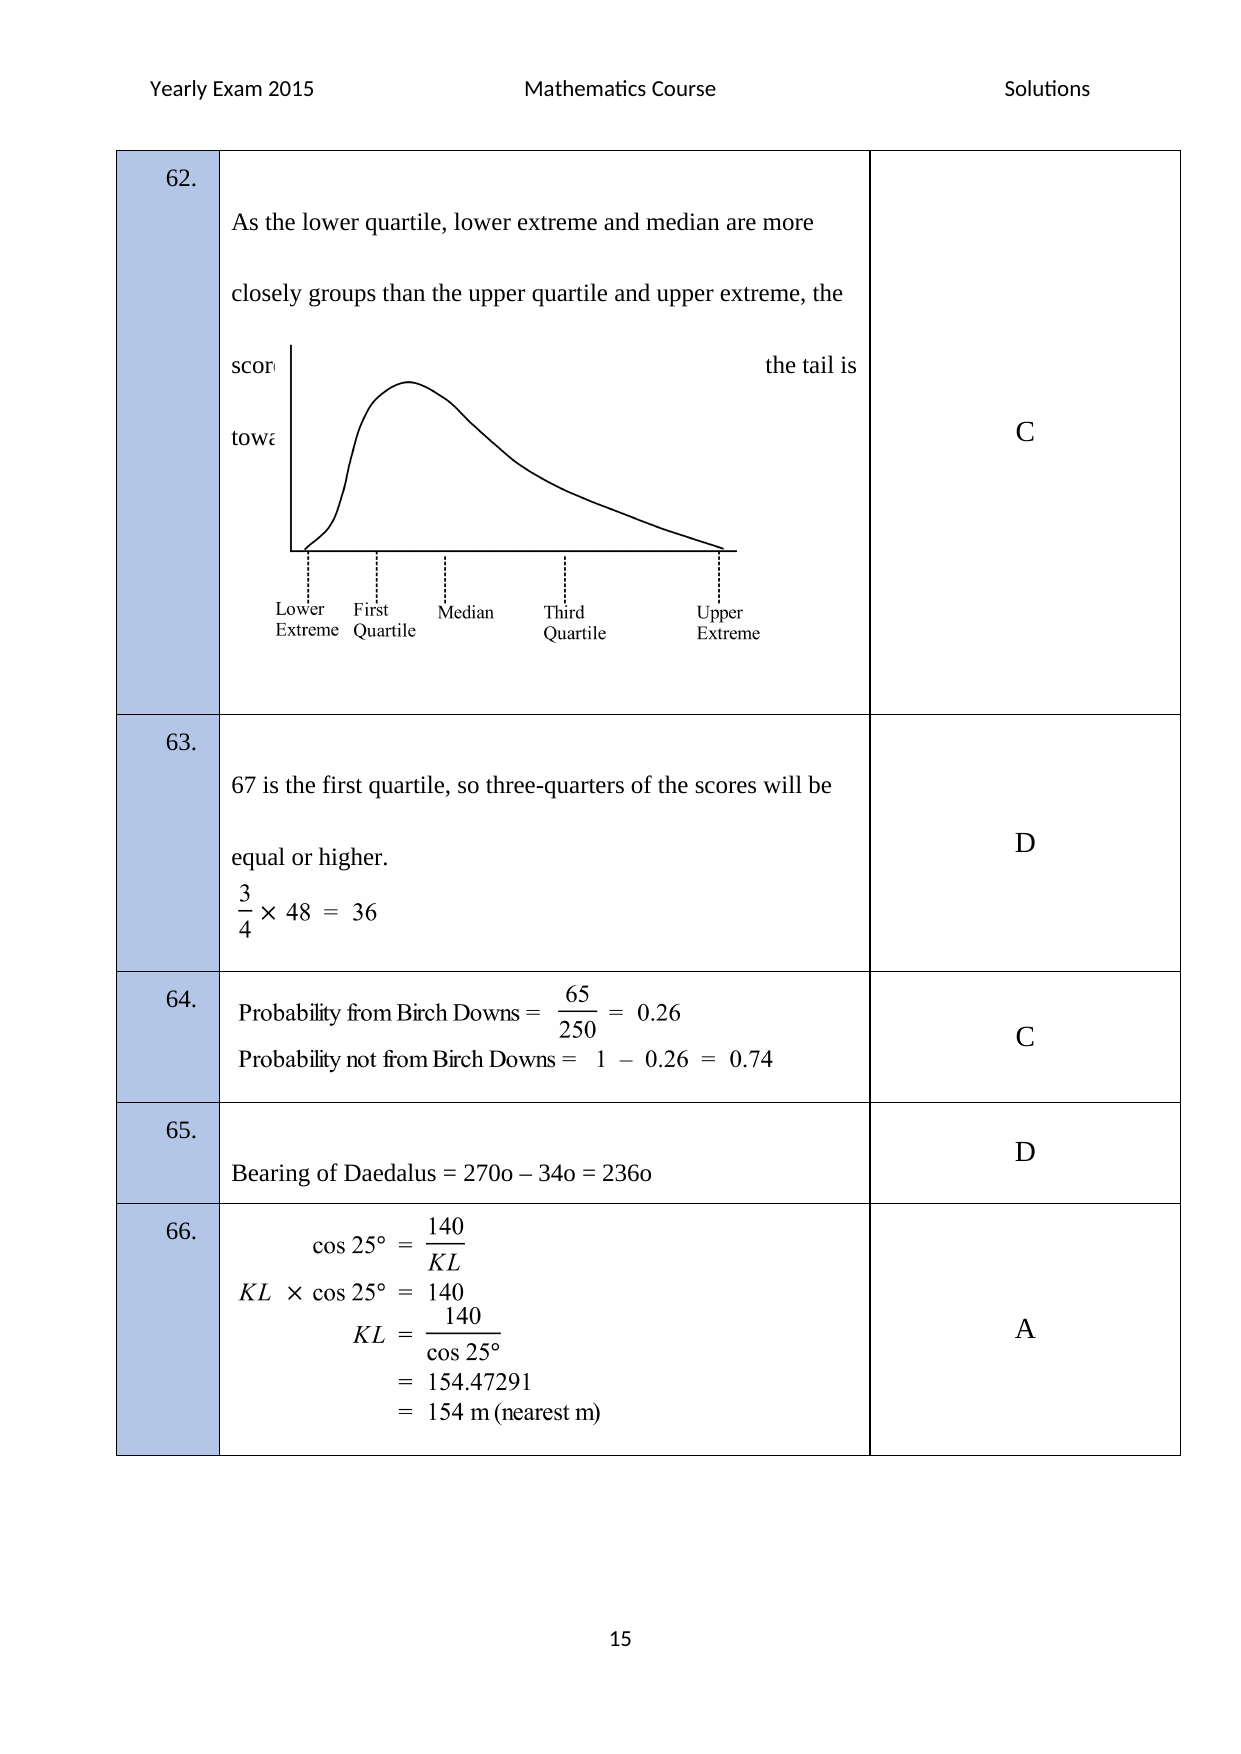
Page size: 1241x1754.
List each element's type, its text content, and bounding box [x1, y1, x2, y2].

table_cell D [871, 715, 1180, 971]
table_cell D [871, 1103, 1180, 1203]
picture [274, 343, 761, 644]
table_cell [220, 1204, 869, 1455]
table_cell [117, 972, 219, 1102]
table_cell 67 is the first quartile, so three-quarters of the scores will be equal or higher. [220, 715, 869, 971]
table_cell [117, 1204, 219, 1455]
picture [237, 984, 774, 1074]
picture [237, 1216, 641, 1427]
table_cell [117, 715, 219, 971]
picture [237, 883, 378, 938]
table_cell C [871, 972, 1180, 1102]
table_cell [117, 151, 219, 714]
table_cell As the lower quartile, lower extreme and median are more closely groups than the upper quartile and upper extreme, the scores are more bunched toward the lower values, so the tail is toward the top, so it is positively skewed. [220, 151, 869, 714]
table_cell C [871, 151, 1180, 714]
table_cell A [871, 1204, 1180, 1455]
table_cell Bearing of Daedalus = 270o – 34o = 236o [220, 1103, 869, 1203]
table_cell [220, 972, 869, 1102]
table_cell [117, 1103, 219, 1203]
